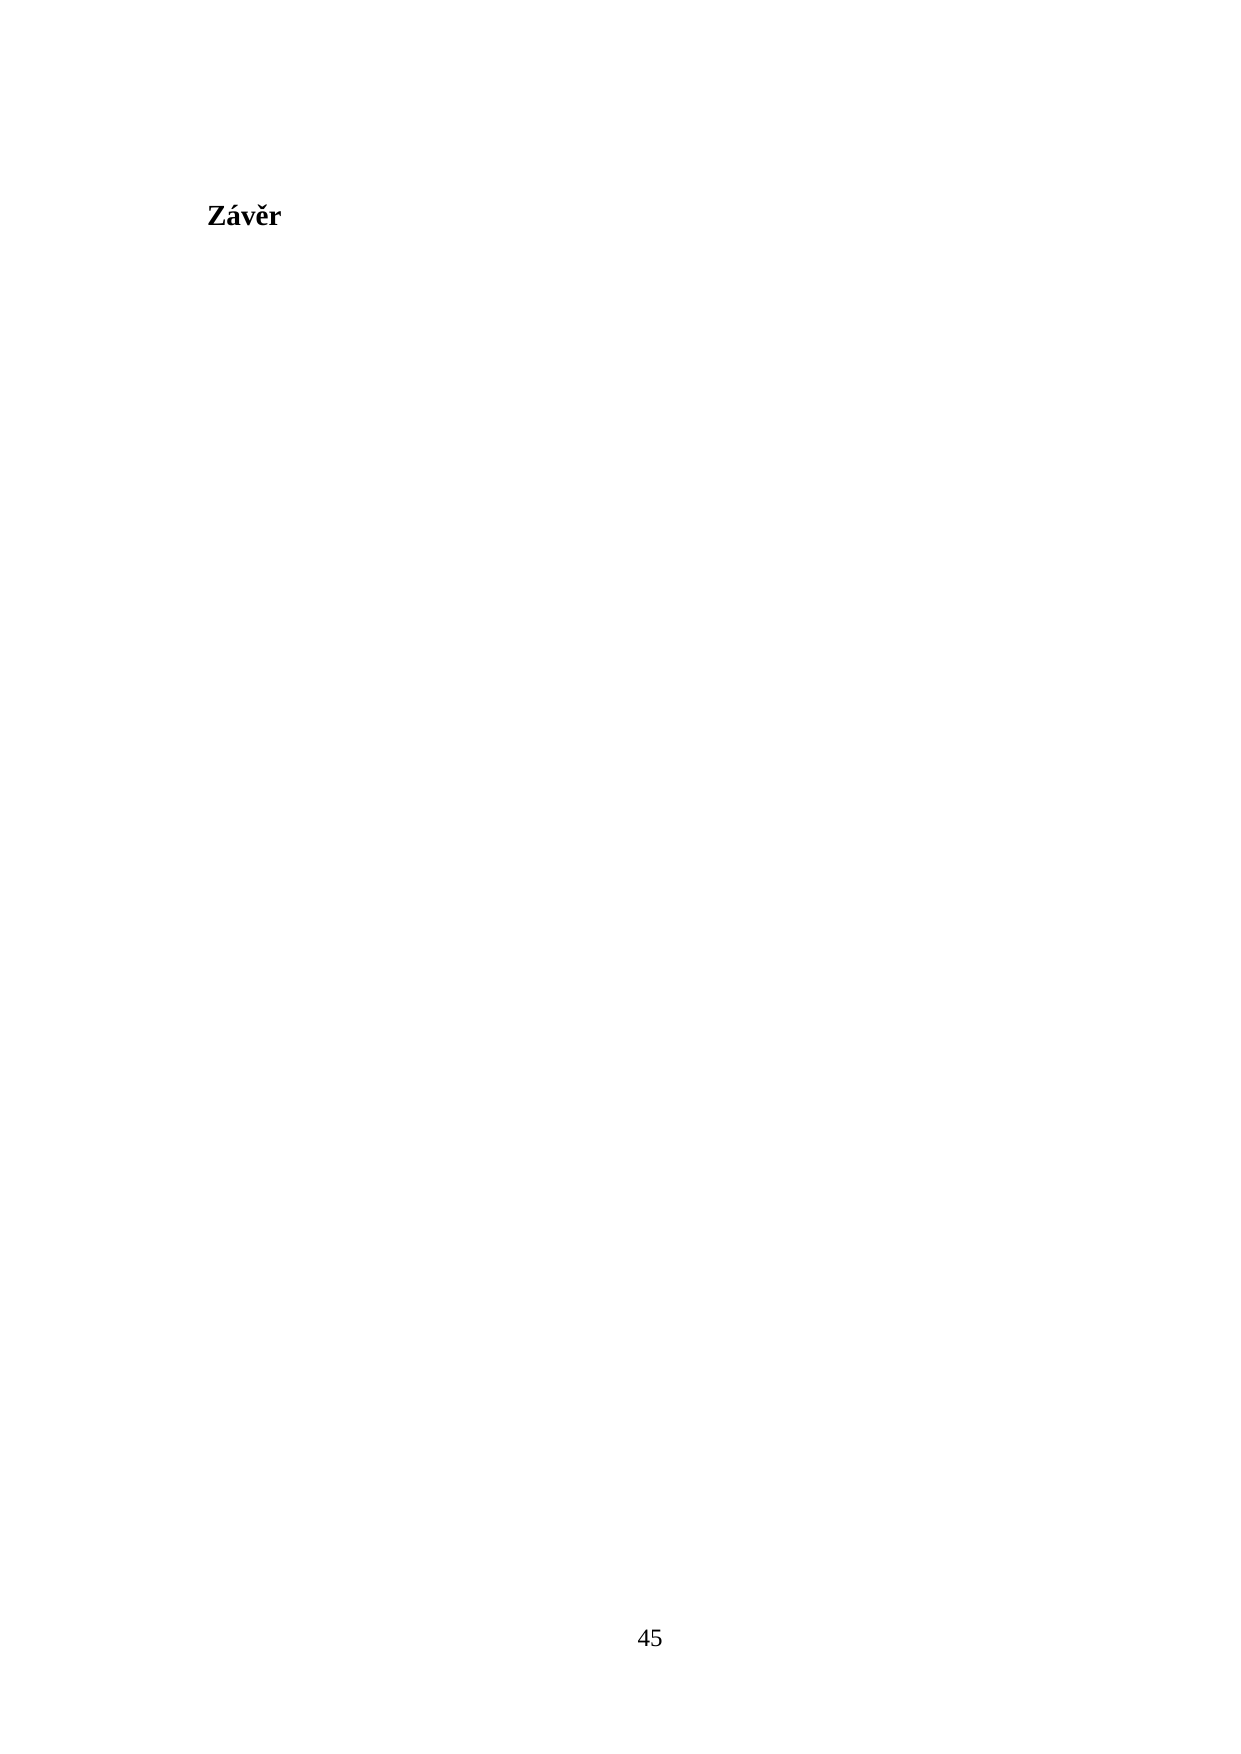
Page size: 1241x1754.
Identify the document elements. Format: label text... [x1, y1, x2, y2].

subtitle Závěr [207, 198, 1092, 231]
